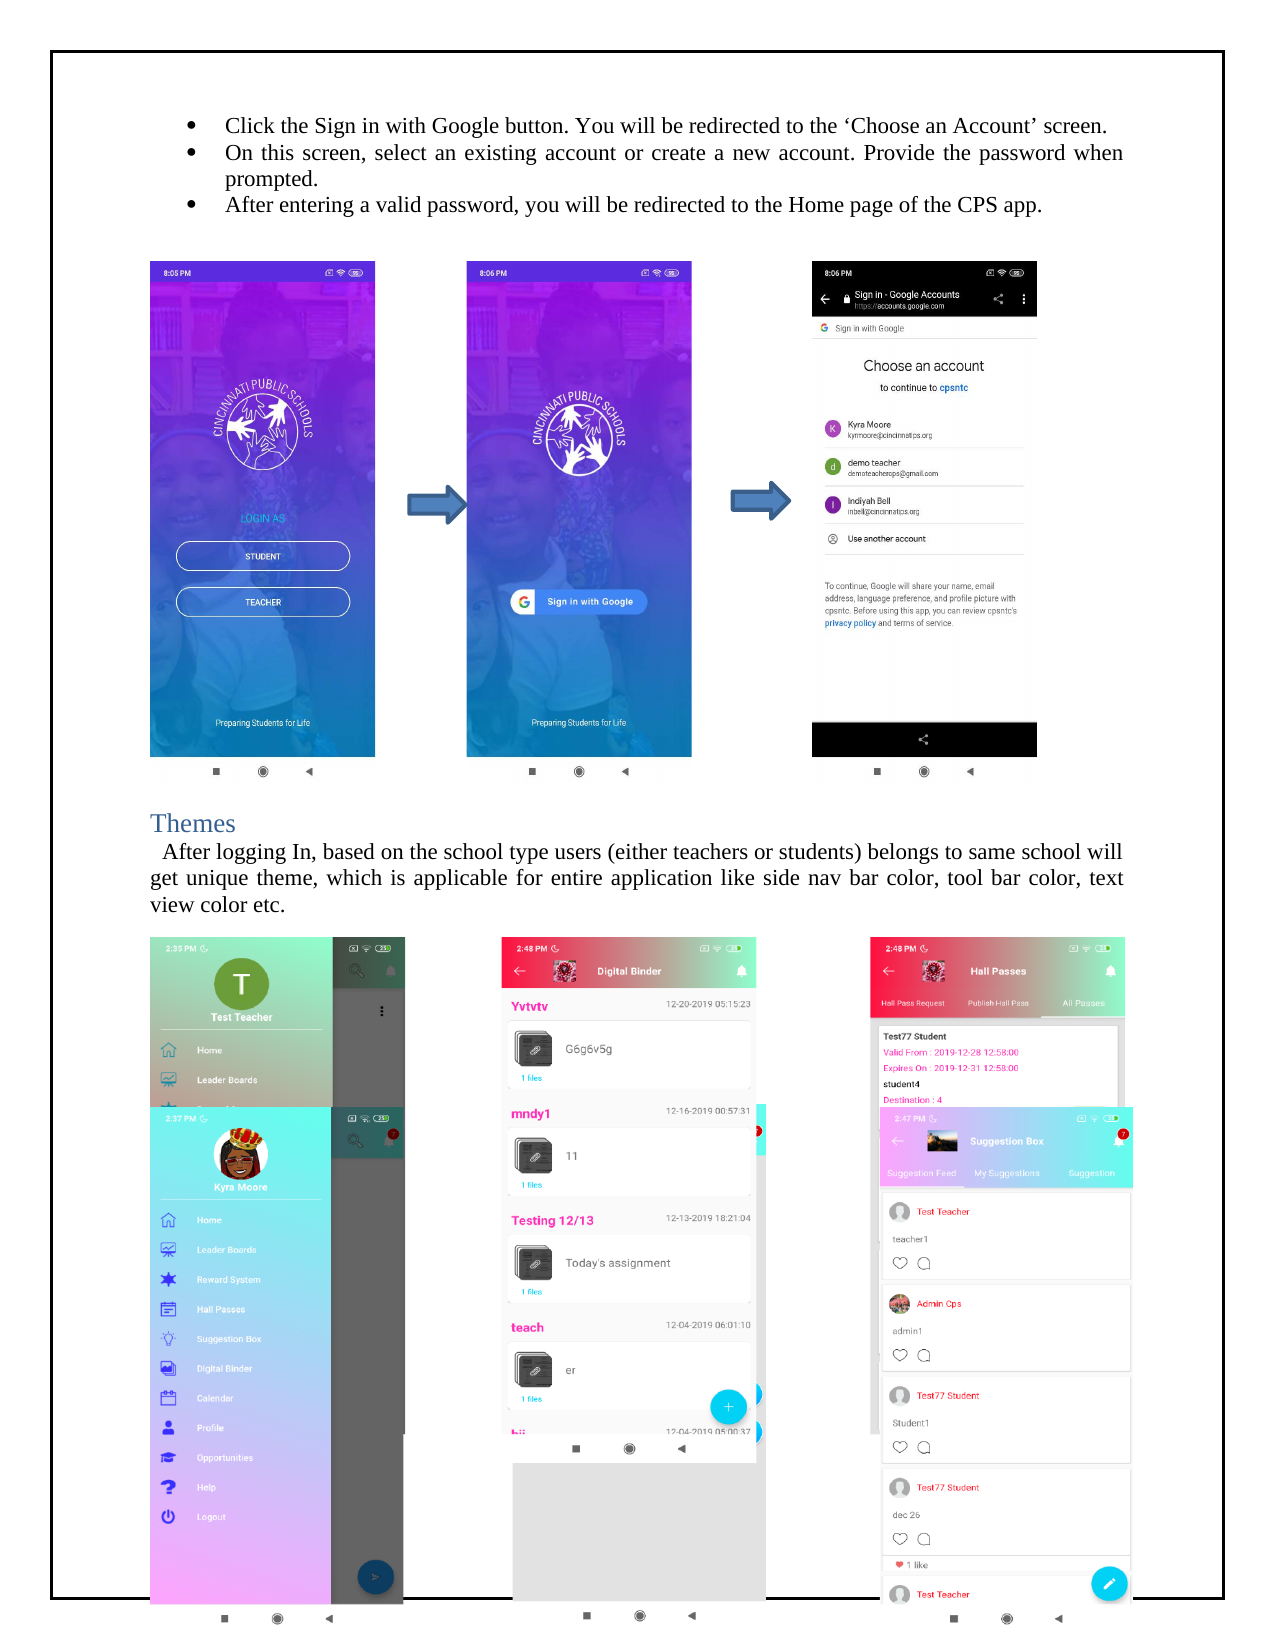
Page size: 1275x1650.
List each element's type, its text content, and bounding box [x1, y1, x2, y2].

picture [494, 720, 499, 732]
list After entering a valid password, you will be redirected to the Home page of the CPS app. [187, 192, 1125, 218]
text After logging In, based on the school type users (either teachers or students) belongs to same school will get unique theme, which is applicable for entire application like side nav bar color, tool bar color, text view color etc. [150, 838, 1125, 917]
picture [870, 937, 1133, 1633]
subtitle Themes [150, 807, 1125, 838]
picture [150, 261, 375, 786]
picture [253, 720, 260, 726]
picture [501, 937, 766, 1630]
picture [150, 937, 406, 1633]
picture [812, 261, 1037, 786]
list On this screen, select an existing account or create a new account. Provide the password when prompted. [187, 139, 1125, 192]
picture [178, 720, 183, 732]
list Click the Sign in with Google button. You will be redirected to the ‘Choose an Account’ screen. [187, 112, 1125, 139]
picture [466, 261, 692, 786]
